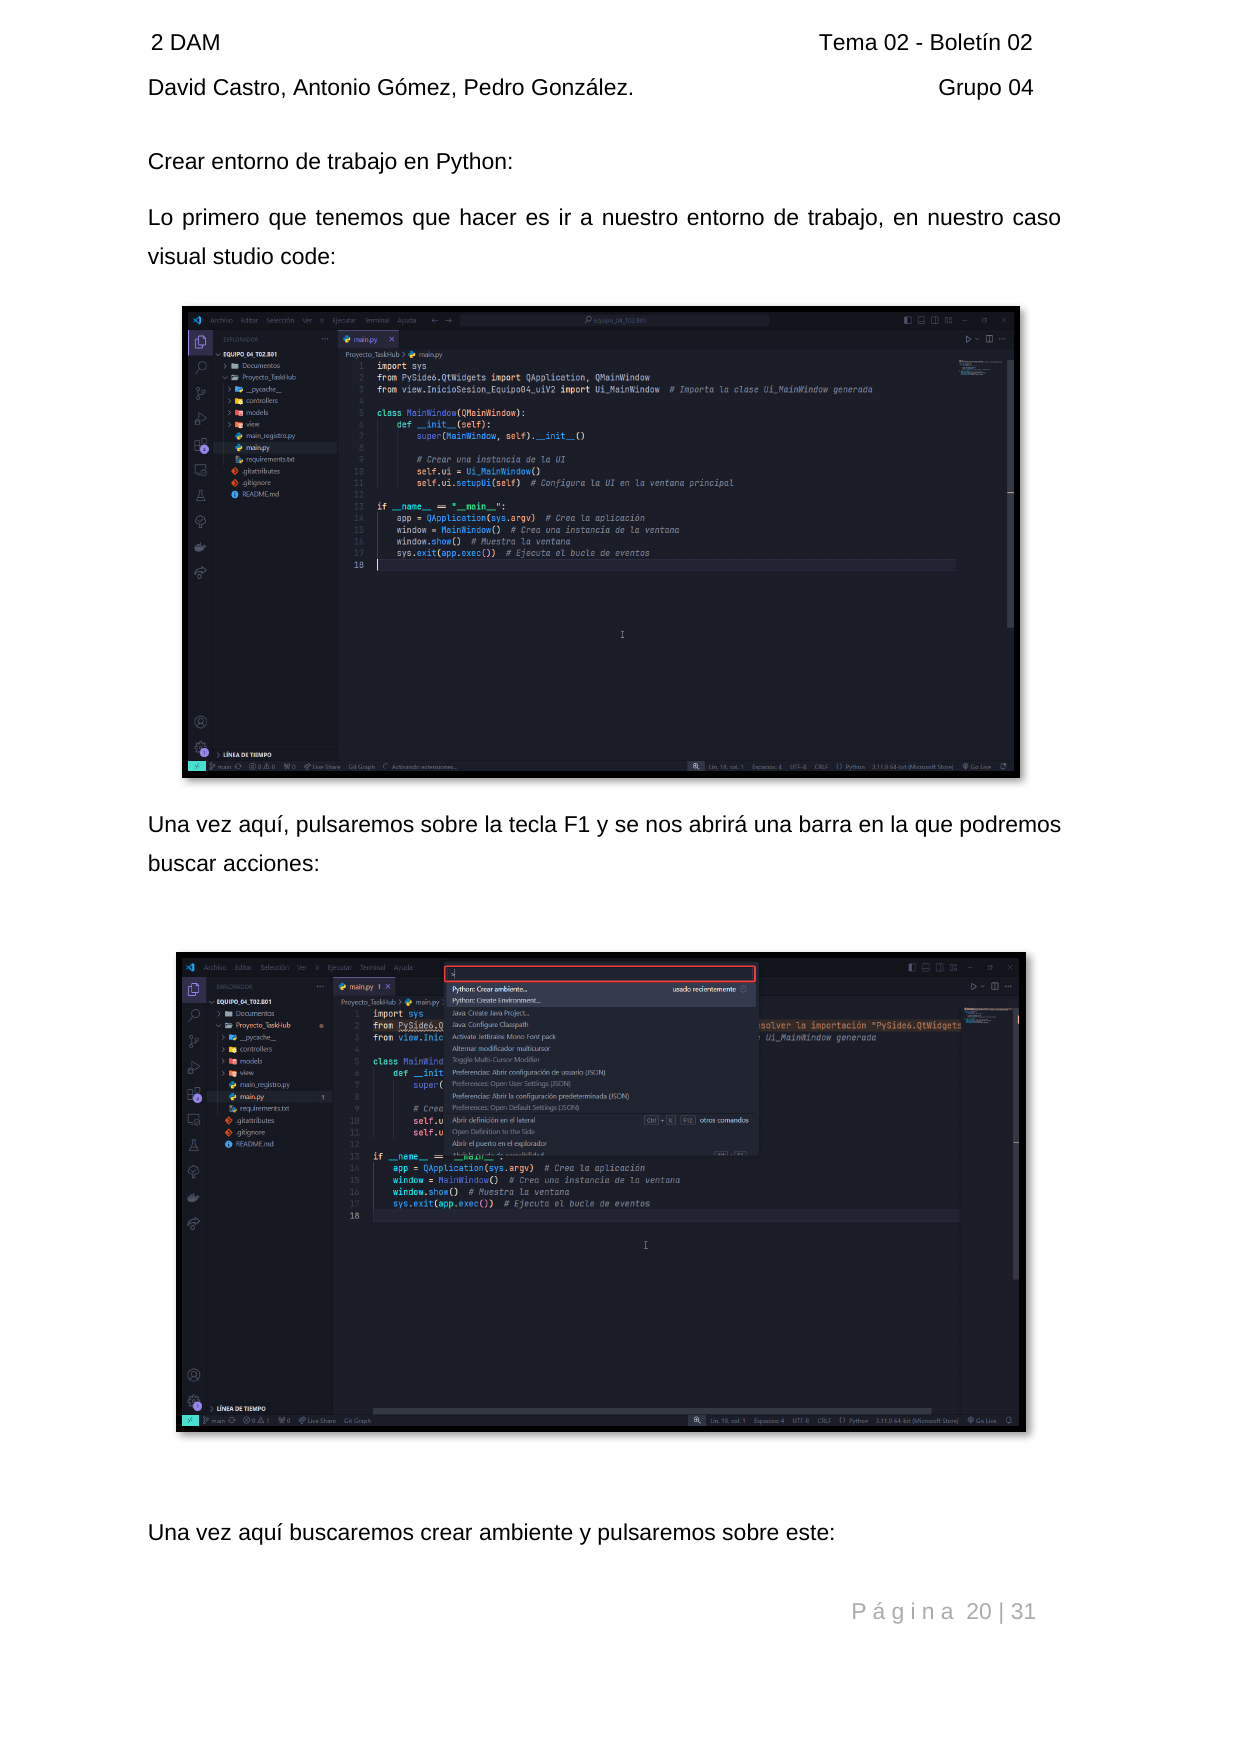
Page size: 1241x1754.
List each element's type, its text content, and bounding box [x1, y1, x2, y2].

text Lo primero que tenemos que hacer es ir a nuestro entorno de trabajo, en nuestro caso visual studio code: [148, 204, 1063, 269]
text Crear entorno de trabajo en Python: [148, 148, 1063, 174]
text Una vez aquí buscaremos crear ambiente y pulsaremos sobre este: [148, 1519, 1063, 1546]
text Una vez aquí, pulsaremos sobre la tecla F1 y se nos abrirá una barra en la que podremos buscar acciones: [148, 811, 1063, 876]
picture [182, 958, 1019, 1426]
picture [188, 312, 1014, 771]
